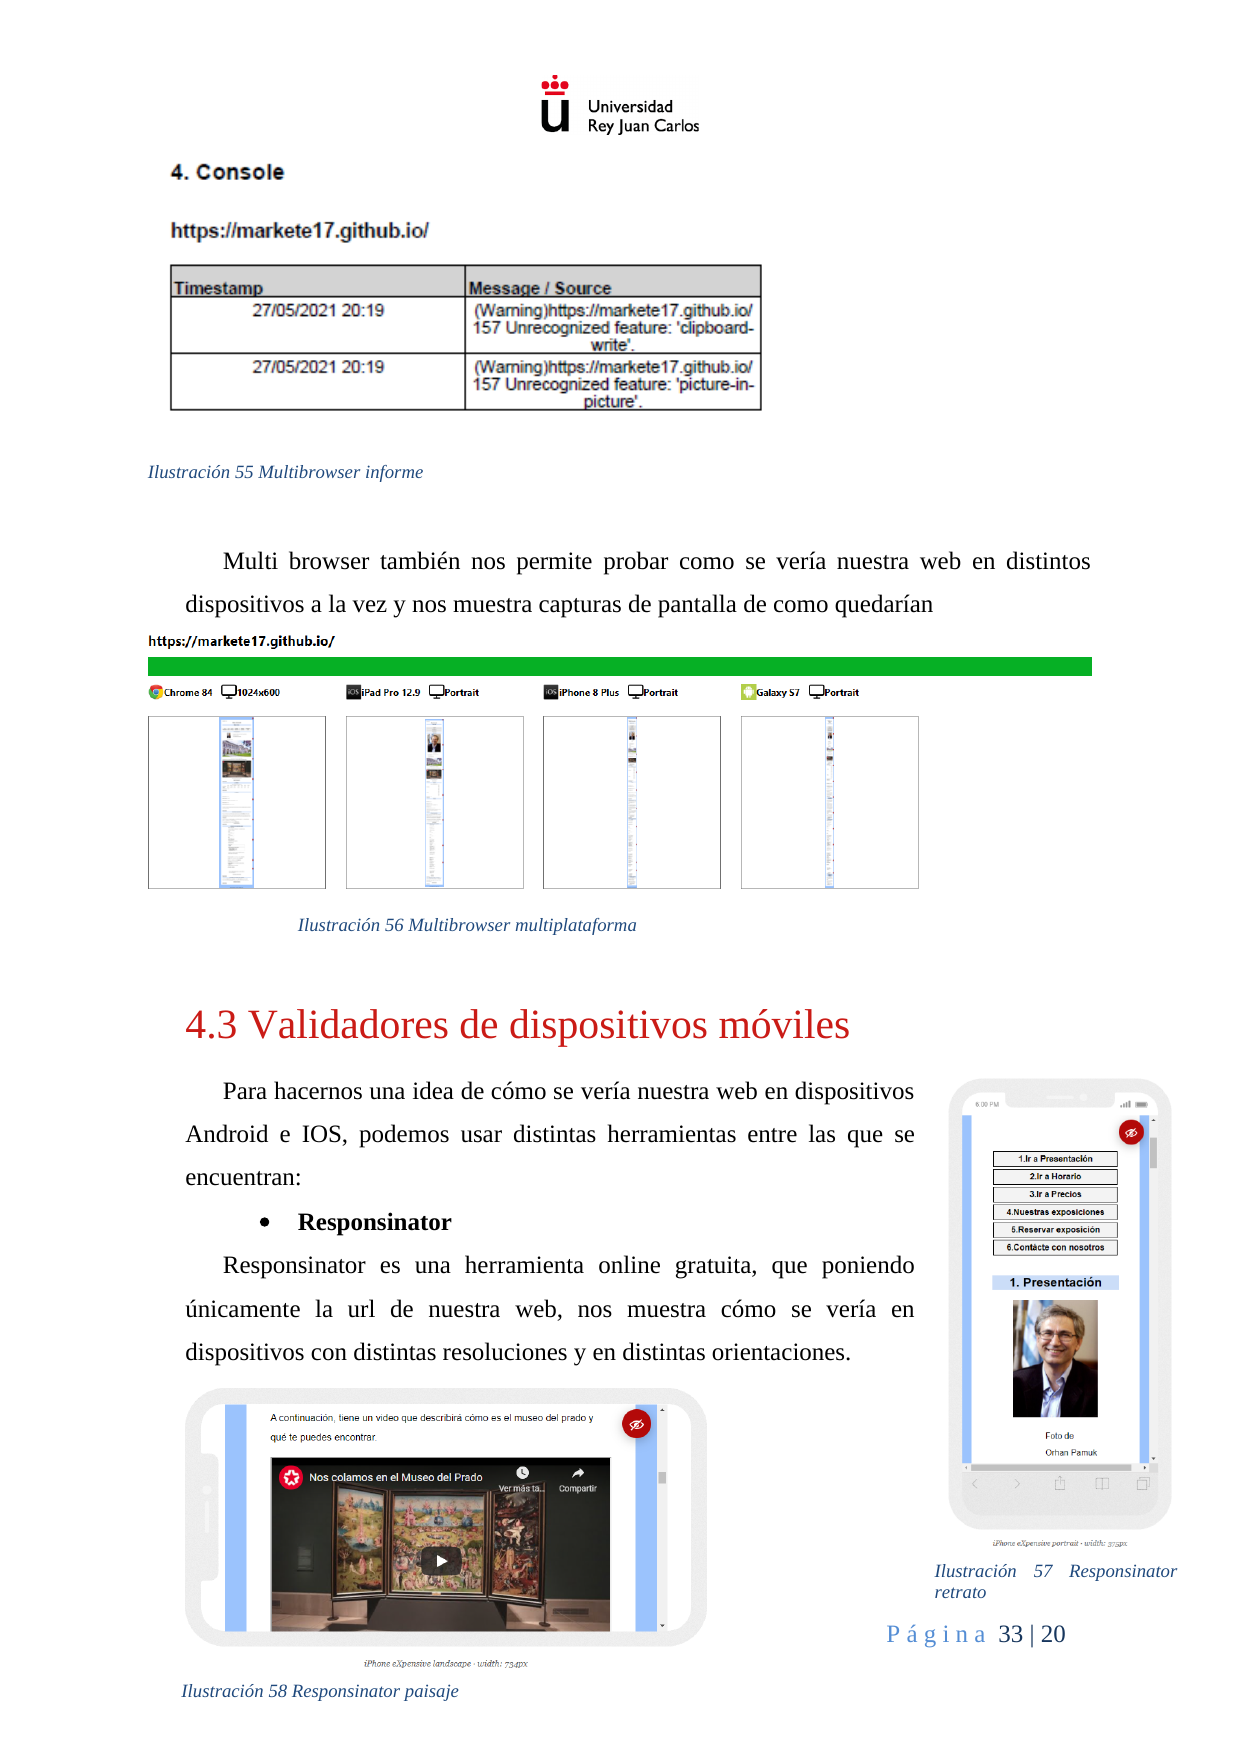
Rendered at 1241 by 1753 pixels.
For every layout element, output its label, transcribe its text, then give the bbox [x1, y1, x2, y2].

text Ilustración 55 Multibrowser informe [148, 461, 1092, 482]
picture [934, 1077, 1178, 1551]
text Responsinator es una herramienta online gratuita, que poniendo únicamente la url de nuestra web, nos muestra cómo se vería en dispositivos con distintas resoluciones y en distintas orientaciones. [185, 1251, 934, 1366]
list Responsinator [260, 1207, 934, 1236]
picture [147, 147, 787, 447]
subtitle 4.3 Validadores de dispositivos móviles [185, 999, 1092, 1047]
picture [181, 1382, 716, 1671]
picture [147, 632, 1092, 900]
text Ilustración 56 Multibrowser multiplataforma [223, 913, 1092, 935]
text Multi browser también nos permite probar como se vería nuestra web en distintos dispositivos a la vez y nos muestra capturas de pantalla de como quedarían [185, 546, 1092, 618]
picture [541, 75, 699, 135]
text Para hacernos una idea de cómo se vería nuestra web en dispositivos Android e IOS, podemos usar distintas herramientas entre las que se encuentran: [185, 1076, 1092, 1191]
